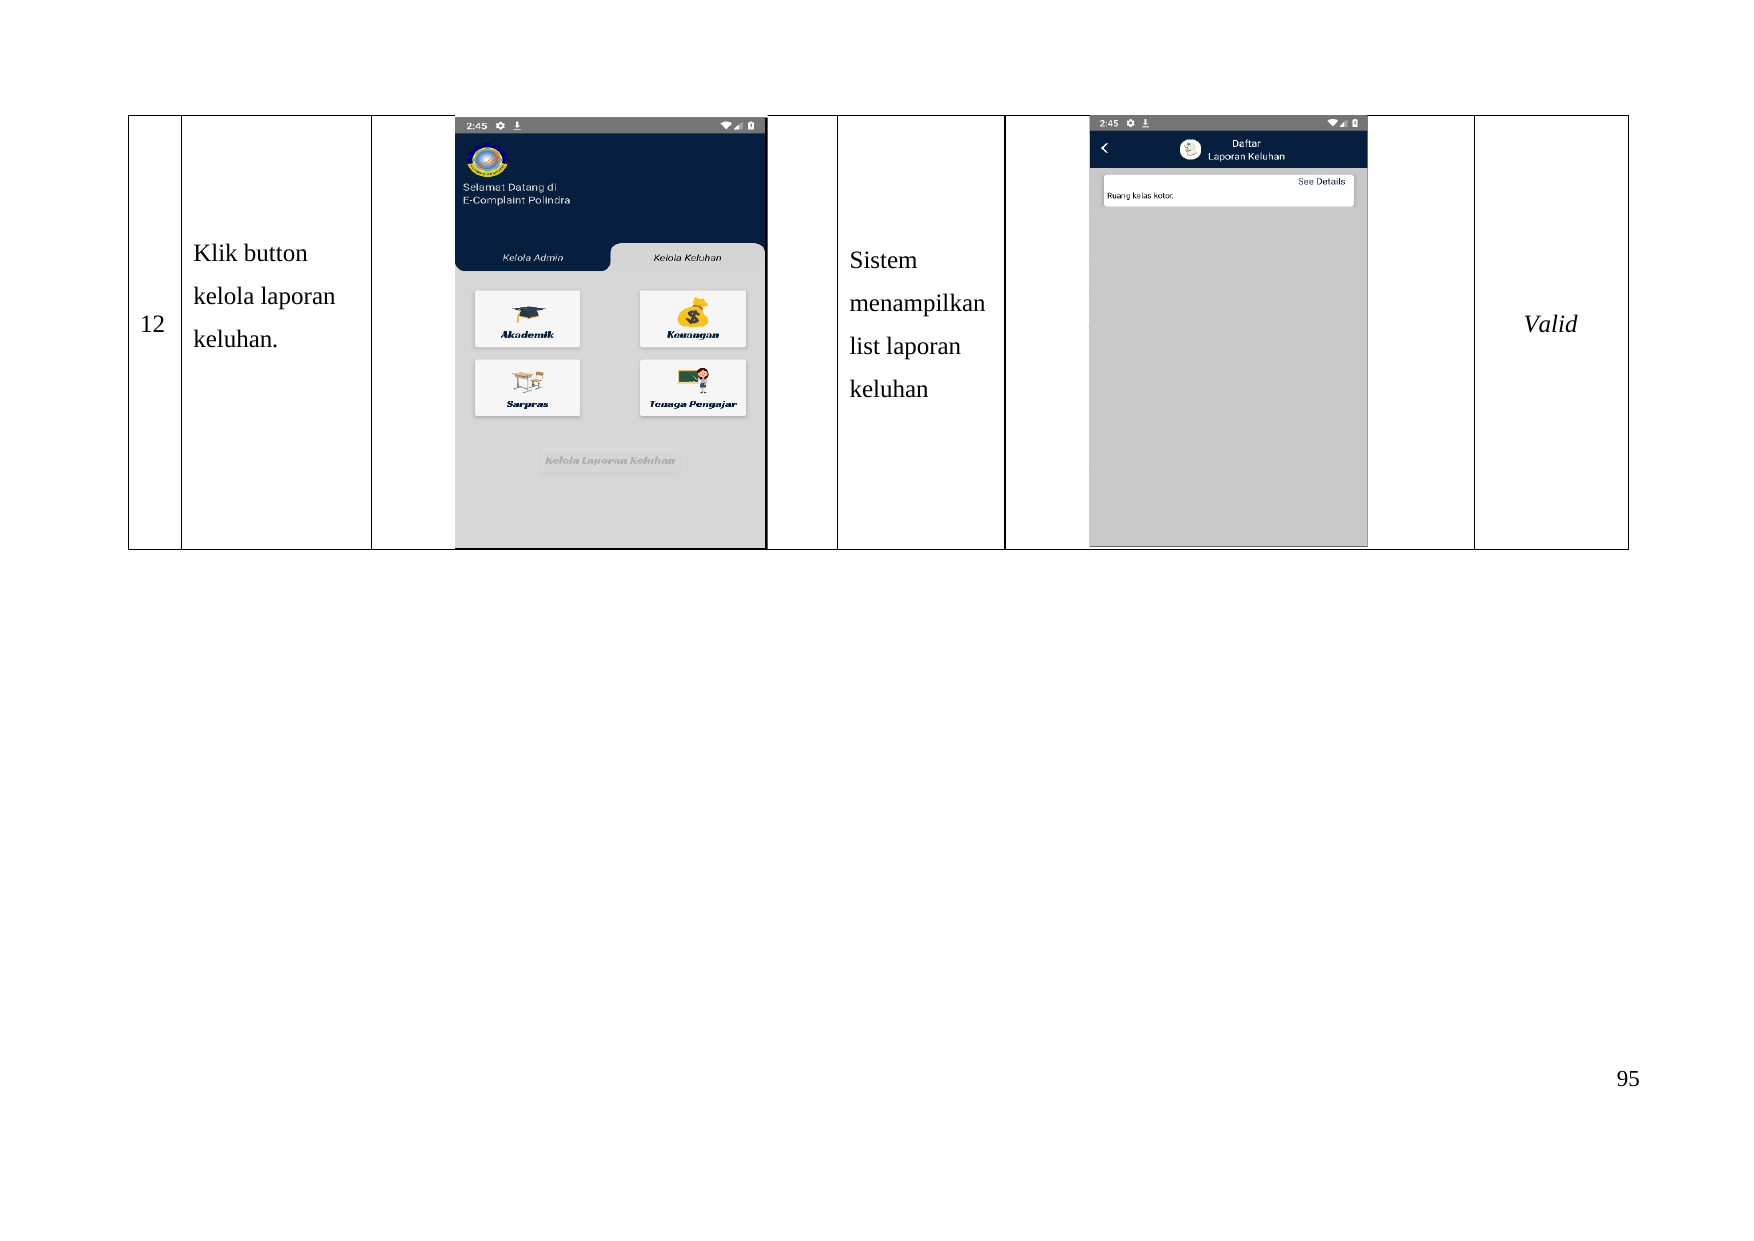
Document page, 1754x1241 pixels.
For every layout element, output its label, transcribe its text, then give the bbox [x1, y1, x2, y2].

table_cell [1006, 116, 1474, 548]
table_cell [372, 116, 455, 548]
table_cell Valid [1475, 116, 1628, 548]
table_cell [768, 116, 837, 548]
table_cell Klik button kelola laporan keluhan. [182, 116, 371, 548]
picture [455, 115, 768, 549]
table_cell 12 [129, 116, 181, 548]
table_cell Sistem menampilkan list laporan keluhan [838, 116, 1004, 548]
picture [1089, 115, 1368, 547]
